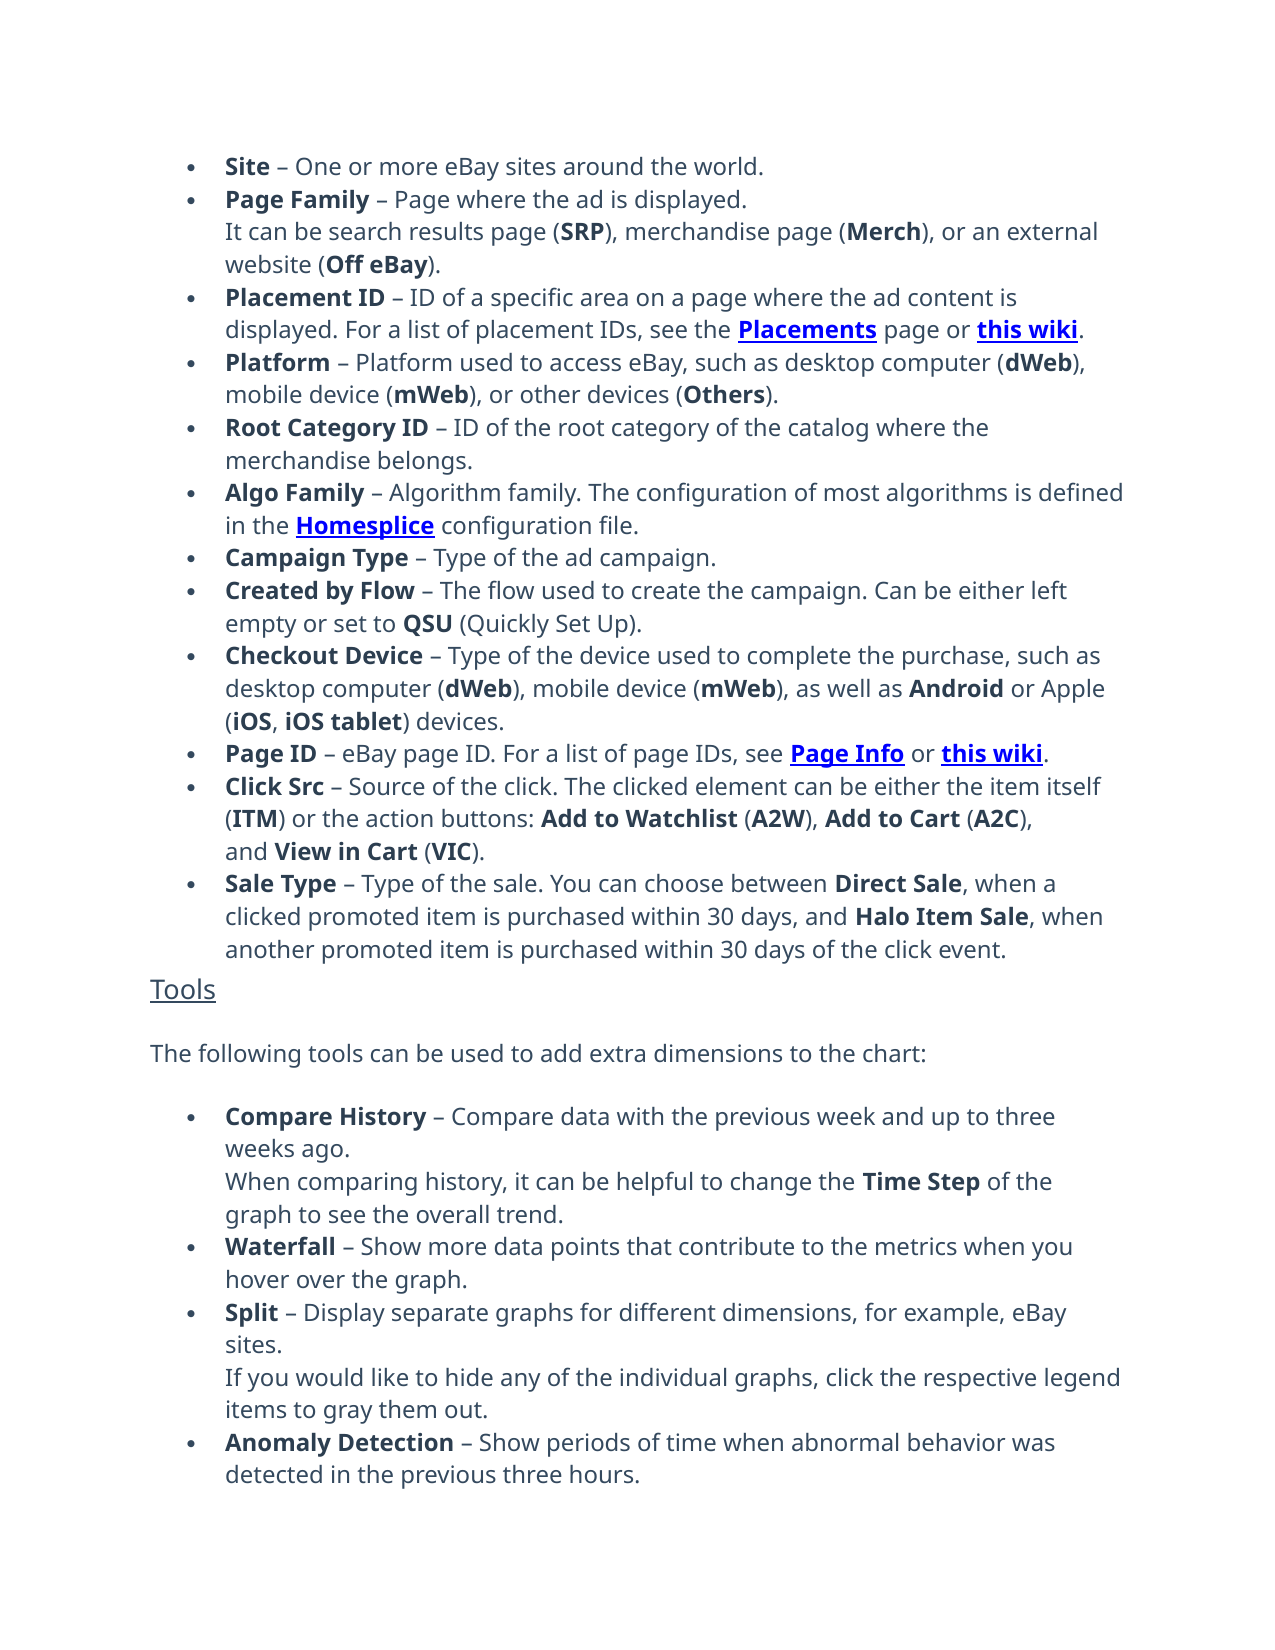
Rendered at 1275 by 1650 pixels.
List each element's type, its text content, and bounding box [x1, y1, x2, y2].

list Page Family – Page where the ad is displayed. It can be search results page (SRP), merchandise page (Merch), or an external website (Off eBay). [187, 183, 1125, 280]
list Click Src – Source of the click. The clicked element can be either the item itself (ITM) or the action buttons: Add to Watchlist (A2W), Add to Cart (A2C), and View in Cart (VIC). [187, 769, 1125, 867]
subtitle Tools [150, 970, 1125, 1007]
list Site – One or more eBay sites around the world. [187, 150, 1125, 183]
list Compare History – Compare data with the previous week and up to three weeks ago. When comparing history, it can be helpful to change the Time Step of the graph to see the overall trend. [187, 1100, 1125, 1230]
list Split – Display separate graphs for different dimensions, for example, eBay sites. If you would like to hide any of the individual graphs, click the respective legend items to gray them out. [187, 1295, 1125, 1426]
list Created by Flow – The flow used to create the campaign. Can be either left empty or set to QSU (Quickly Set Up). [187, 574, 1125, 639]
text The following tools can be used to add extra dimensions to the chart: [150, 1037, 1125, 1070]
list Placement ID – ID of a specific area on a page where the ad content is displayed. For a list of placement IDs, see the Placements page or this wiki. [187, 280, 1125, 346]
list Sale Type – Type of the sale. You can choose between Direct Sale, when a clicked promoted item is purchased within 30 days, and Halo Item Sale, when another promoted item is purchased within 30 days of the click event. [187, 867, 1125, 965]
list Waterfall – Show more data points that contribute to the metrics when you hover over the graph. [187, 1230, 1125, 1295]
list Algo Family – Algorithm family. The configuration of most algorithms is defined in the Homesplice configuration file. [187, 476, 1125, 541]
list Page ID – eBay page ID. For a list of page IDs, see Page Info or this wiki. [187, 737, 1125, 769]
list Checkout Device – Type of the device used to complete the purchase, such as desktop computer (dWeb), mobile device (mWeb), as well as Android or Apple (iOS, iOS tablet) devices. [187, 639, 1125, 737]
list Root Category ID – ID of the root category of the catalog where the merchandise belongs. [187, 411, 1125, 476]
list Campaign Type – Type of the ad campaign. [187, 541, 1125, 574]
list Anomaly Detection – Show periods of time when abnormal behavior was detected in the previous three hours. [187, 1426, 1125, 1491]
list Platform – Platform used to access eBay, such as desktop computer (dWeb), mobile device (mWeb), or other devices (Others). [187, 346, 1125, 411]
